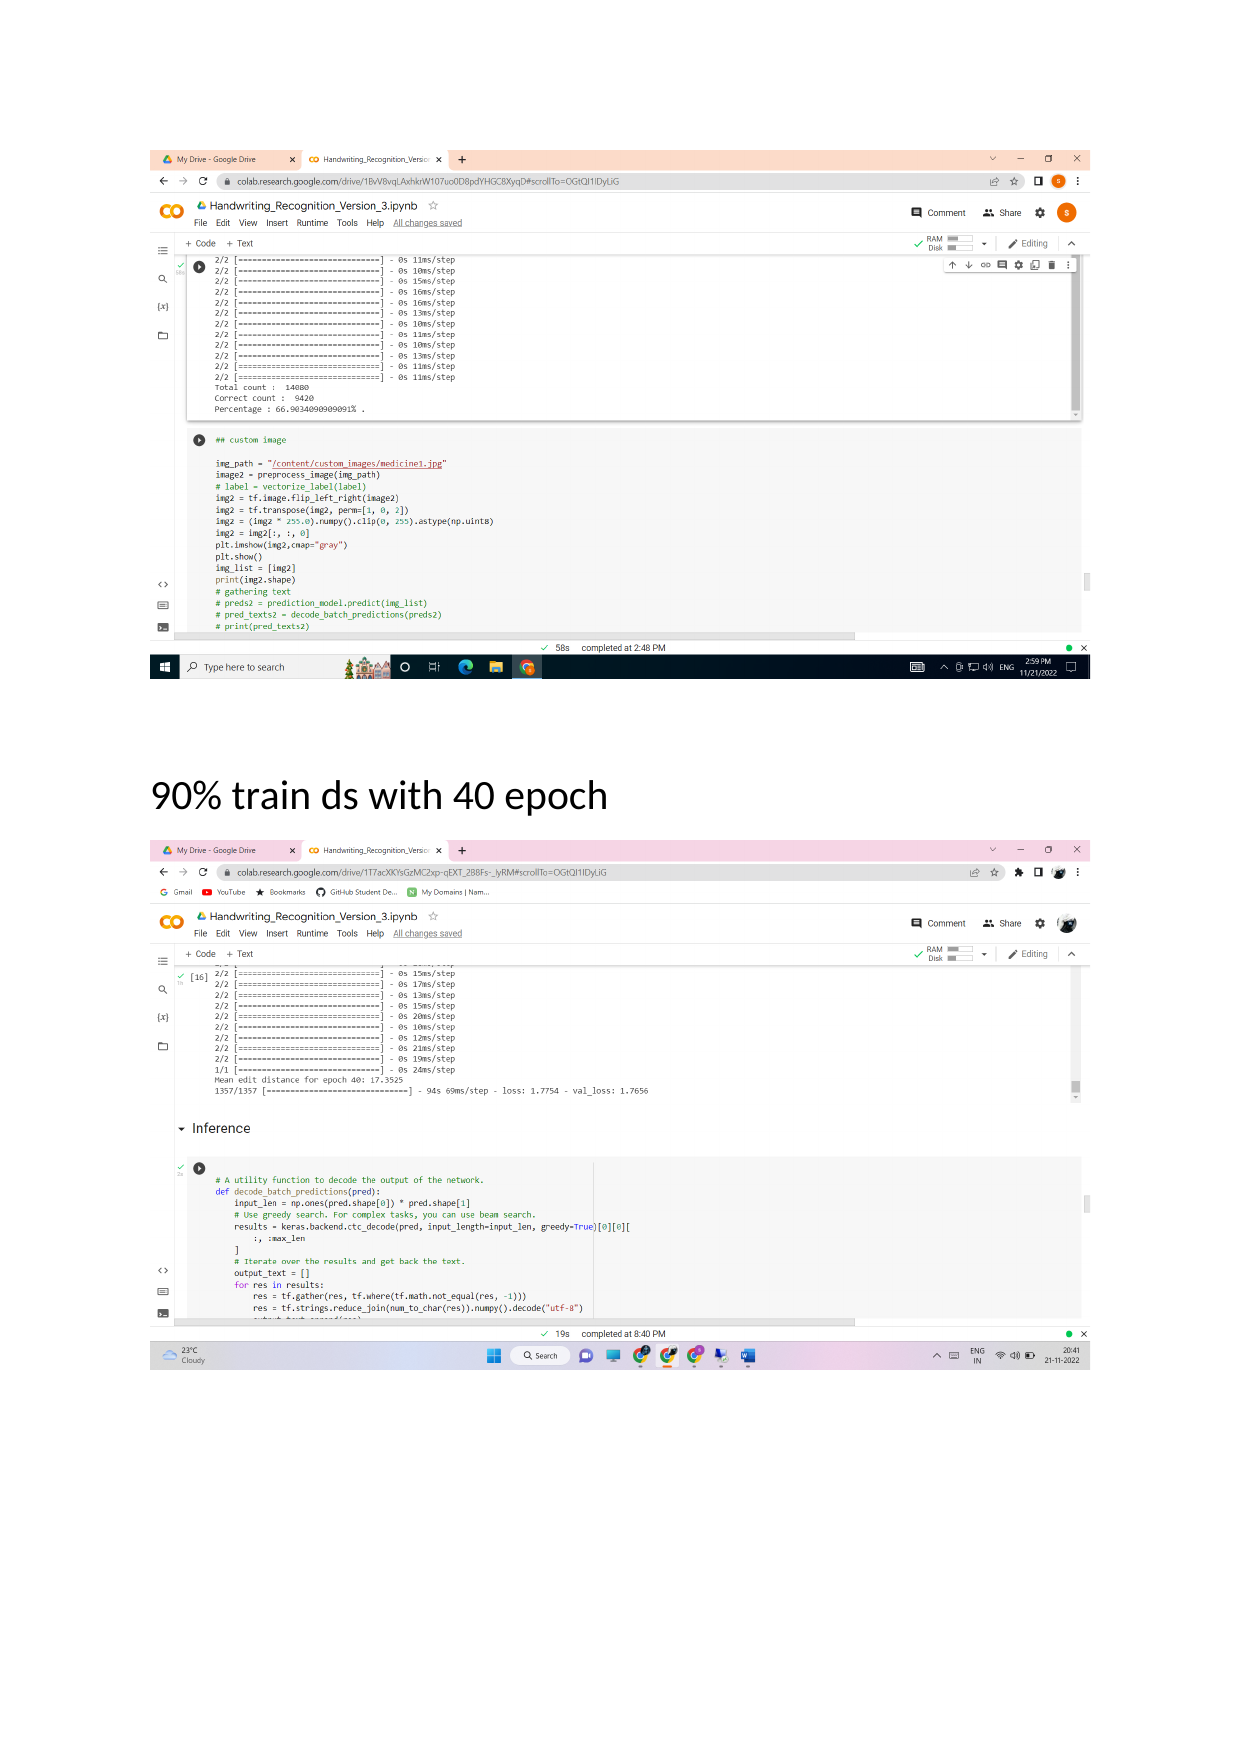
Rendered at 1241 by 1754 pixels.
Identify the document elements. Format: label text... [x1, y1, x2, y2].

picture [150, 840, 1091, 1370]
text 90% train ds with 40 epoch [150, 769, 1090, 820]
picture [150, 150, 1091, 679]
